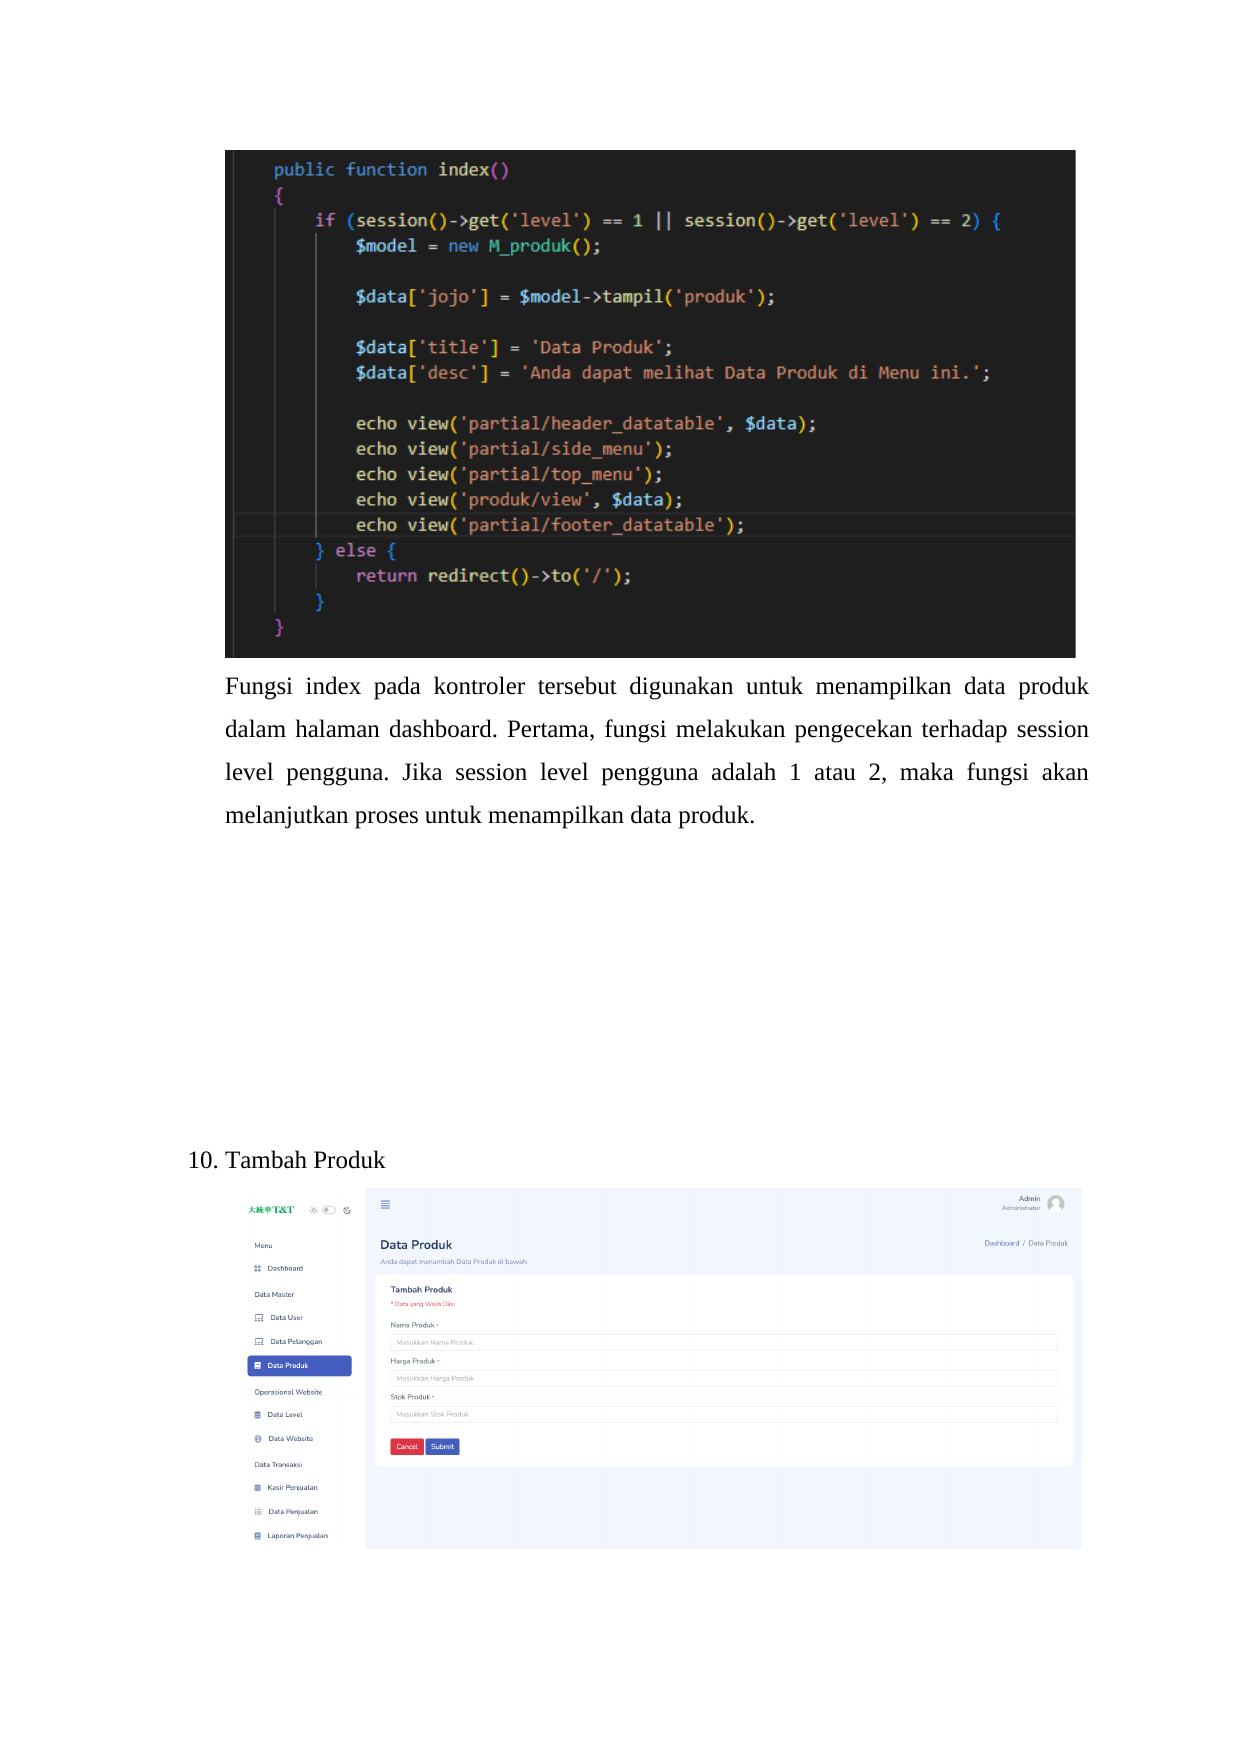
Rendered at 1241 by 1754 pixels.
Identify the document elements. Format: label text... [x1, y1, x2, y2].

picture [225, 150, 1076, 658]
list Tambah Produk [187, 1146, 1090, 1174]
picture [233, 1188, 1082, 1549]
list Fungsi index pada kontroler tersebut digunakan untuk menampilkan data produk dalam halaman dashboard. Pertama, fungsi melakukan pengecekan terhadap session level pengguna. Jika session level pengguna adalah 1 atau 2, maka fungsi akan melanjutkan proses untuk menampilkan data produk. [225, 671, 1090, 829]
